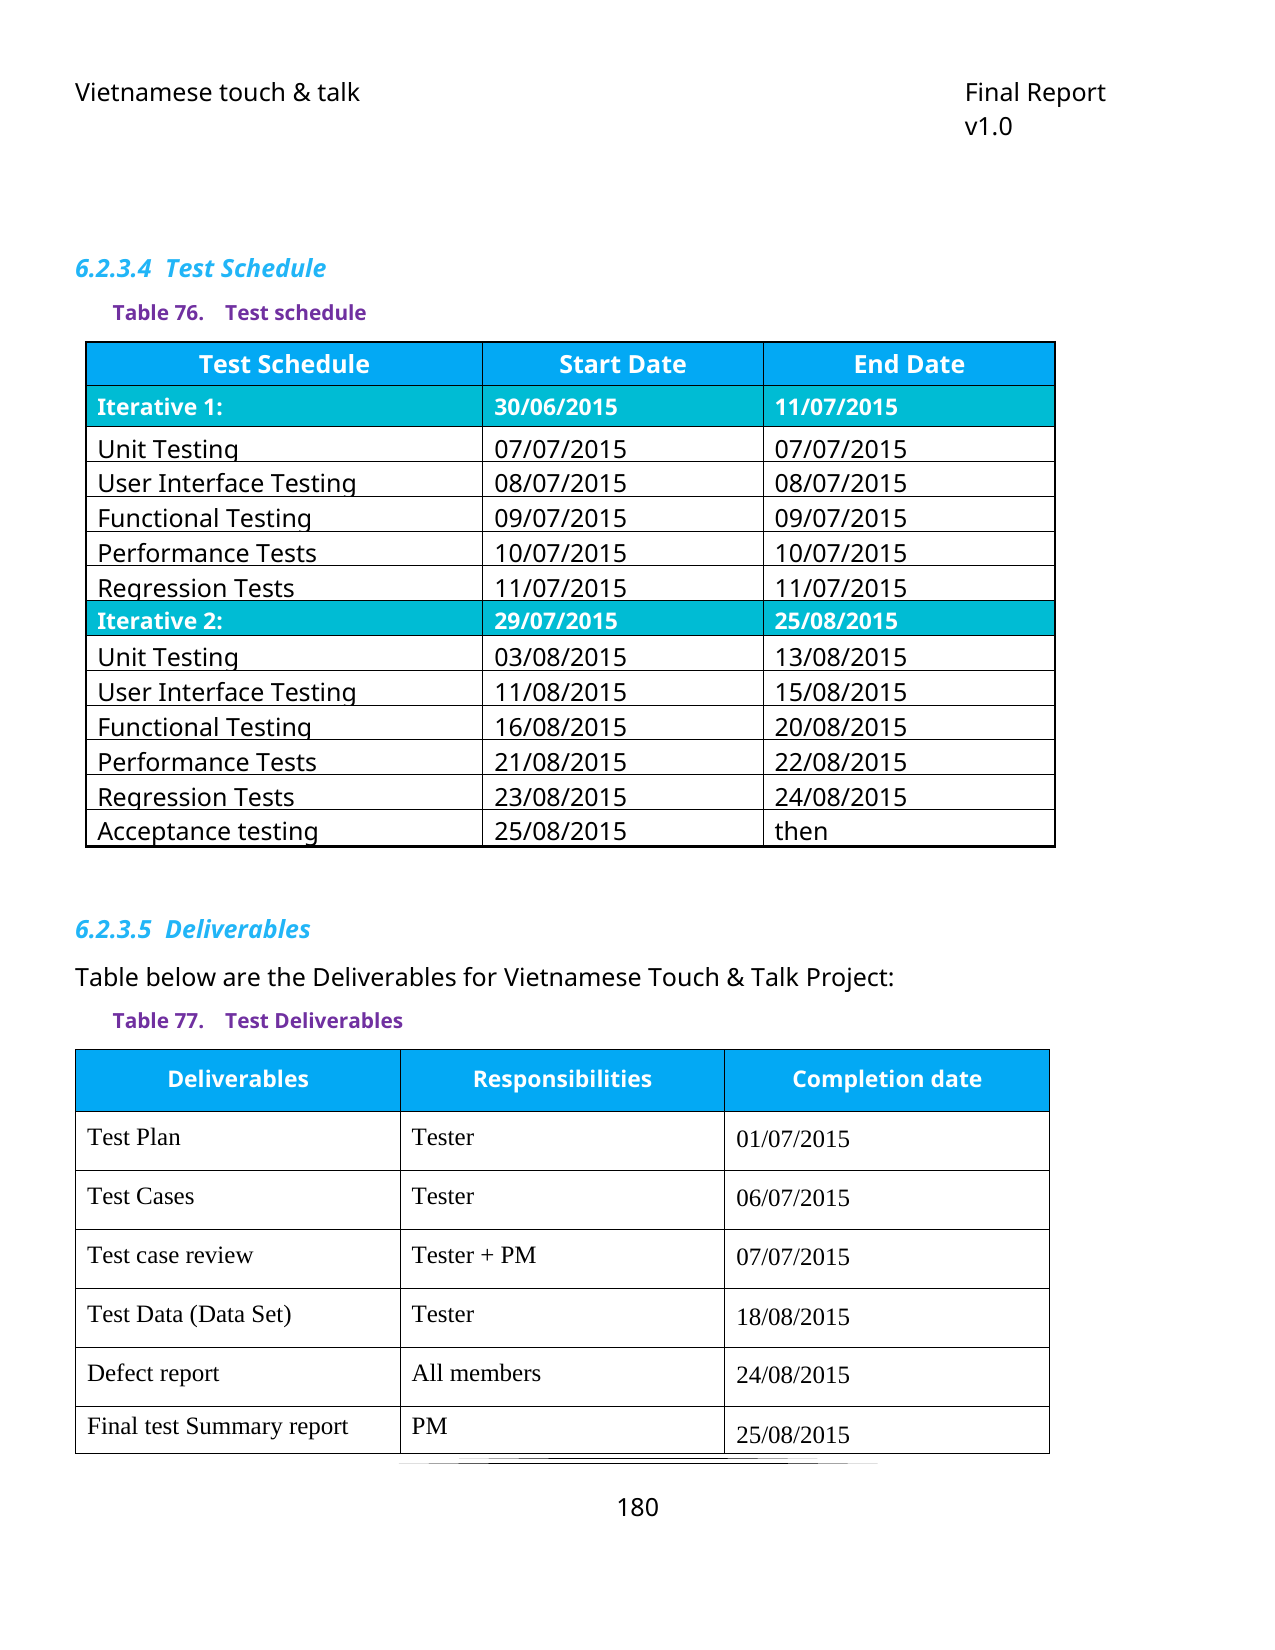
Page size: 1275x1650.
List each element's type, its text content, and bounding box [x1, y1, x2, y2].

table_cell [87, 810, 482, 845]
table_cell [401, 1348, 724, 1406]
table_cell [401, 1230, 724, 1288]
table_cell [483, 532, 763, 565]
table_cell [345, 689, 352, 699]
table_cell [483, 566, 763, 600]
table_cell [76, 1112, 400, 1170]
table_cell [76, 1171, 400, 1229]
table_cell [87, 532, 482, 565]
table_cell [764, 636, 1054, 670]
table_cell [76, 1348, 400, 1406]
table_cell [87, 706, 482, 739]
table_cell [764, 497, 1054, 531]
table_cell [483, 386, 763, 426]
text Test Deliverables [112, 1007, 1200, 1035]
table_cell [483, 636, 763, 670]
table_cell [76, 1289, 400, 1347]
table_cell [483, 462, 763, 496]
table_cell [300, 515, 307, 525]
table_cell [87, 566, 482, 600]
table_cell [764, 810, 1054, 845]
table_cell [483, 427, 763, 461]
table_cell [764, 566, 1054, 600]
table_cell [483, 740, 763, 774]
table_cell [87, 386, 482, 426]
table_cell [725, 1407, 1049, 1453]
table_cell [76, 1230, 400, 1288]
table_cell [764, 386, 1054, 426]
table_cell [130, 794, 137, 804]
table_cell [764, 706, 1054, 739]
text Test schedule [112, 298, 1200, 327]
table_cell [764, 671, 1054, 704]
text Table below are the Deliverables for Vietnamese Touch & Talk Project: [75, 959, 1200, 993]
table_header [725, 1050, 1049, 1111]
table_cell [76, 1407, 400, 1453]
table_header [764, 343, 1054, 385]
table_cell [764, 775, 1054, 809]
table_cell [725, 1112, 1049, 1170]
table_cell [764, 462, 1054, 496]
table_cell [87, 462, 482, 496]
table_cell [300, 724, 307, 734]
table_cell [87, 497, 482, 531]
subtitle Deliverables [75, 912, 1200, 946]
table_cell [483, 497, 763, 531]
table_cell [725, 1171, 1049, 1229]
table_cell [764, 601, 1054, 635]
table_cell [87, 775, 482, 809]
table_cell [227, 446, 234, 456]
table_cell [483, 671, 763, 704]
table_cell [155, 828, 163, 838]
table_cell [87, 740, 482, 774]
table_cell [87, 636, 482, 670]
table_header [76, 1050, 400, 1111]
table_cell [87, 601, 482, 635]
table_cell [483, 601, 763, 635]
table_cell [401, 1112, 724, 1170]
subtitle Test Schedule [75, 251, 1200, 285]
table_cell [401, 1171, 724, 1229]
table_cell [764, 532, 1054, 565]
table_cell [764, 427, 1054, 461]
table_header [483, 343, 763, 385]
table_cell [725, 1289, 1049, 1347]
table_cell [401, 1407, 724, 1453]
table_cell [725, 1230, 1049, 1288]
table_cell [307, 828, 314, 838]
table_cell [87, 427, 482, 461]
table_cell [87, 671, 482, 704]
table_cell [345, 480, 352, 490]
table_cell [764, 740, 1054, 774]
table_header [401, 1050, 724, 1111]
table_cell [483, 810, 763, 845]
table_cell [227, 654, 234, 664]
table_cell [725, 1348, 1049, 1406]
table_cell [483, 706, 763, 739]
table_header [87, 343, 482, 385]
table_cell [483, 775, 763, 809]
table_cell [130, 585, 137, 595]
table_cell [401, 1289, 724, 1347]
